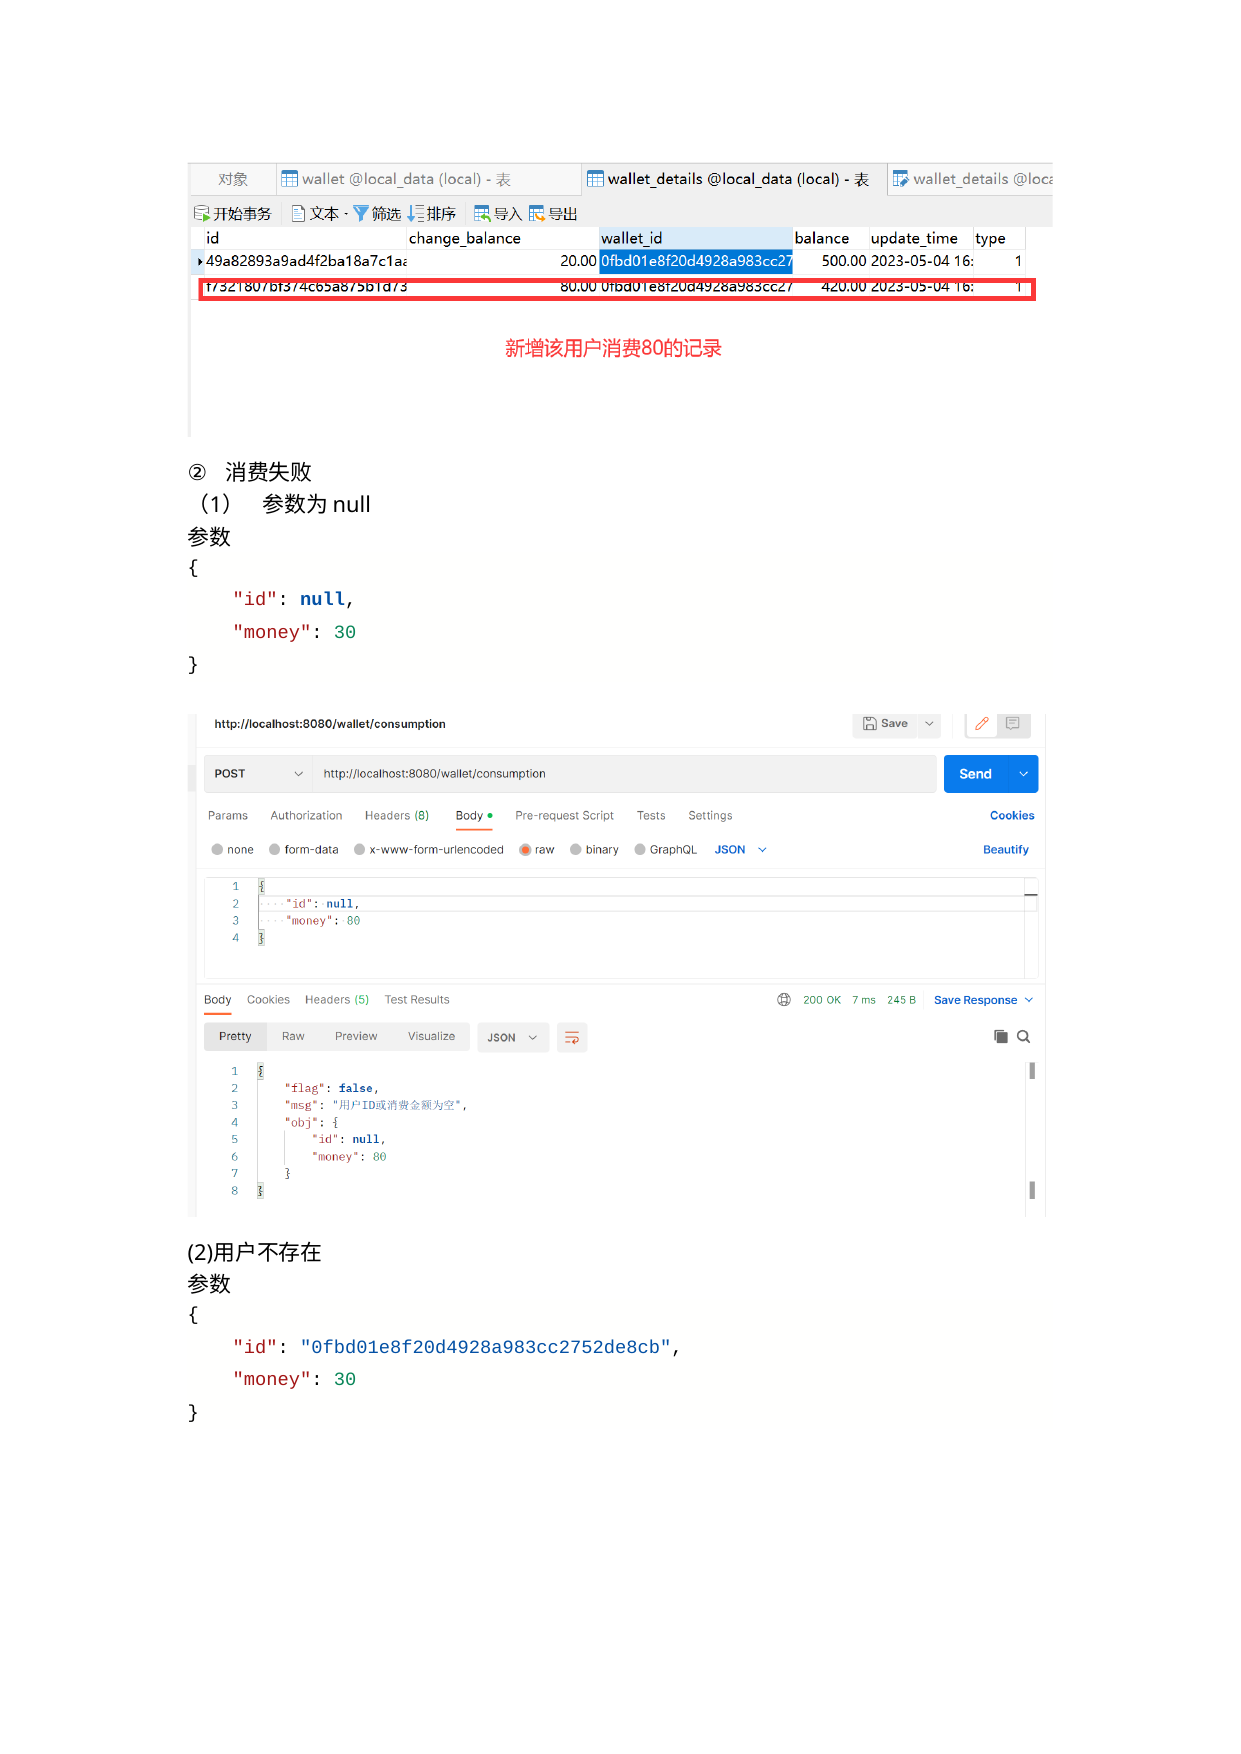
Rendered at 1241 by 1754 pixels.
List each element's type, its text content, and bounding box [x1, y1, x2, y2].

text 参数 [187, 1267, 1053, 1299]
text { [187, 552, 1053, 584]
text "id": null, [187, 584, 1053, 617]
text 参数 [187, 519, 1053, 552]
text (2)用户不存在 [187, 1234, 1053, 1267]
list 参数为null [187, 487, 1053, 519]
picture [187, 162, 1053, 437]
text "money": 30 [187, 617, 1053, 649]
text "id": "0fbd01e8f20d4928a983cc2752de8cb", [187, 1332, 1053, 1364]
text "money": 30 [187, 1364, 1053, 1397]
text } [187, 1397, 1053, 1429]
list 消费失败 [187, 454, 1053, 487]
picture [187, 714, 1053, 1217]
text } [187, 649, 1053, 682]
text { [187, 1299, 1053, 1332]
